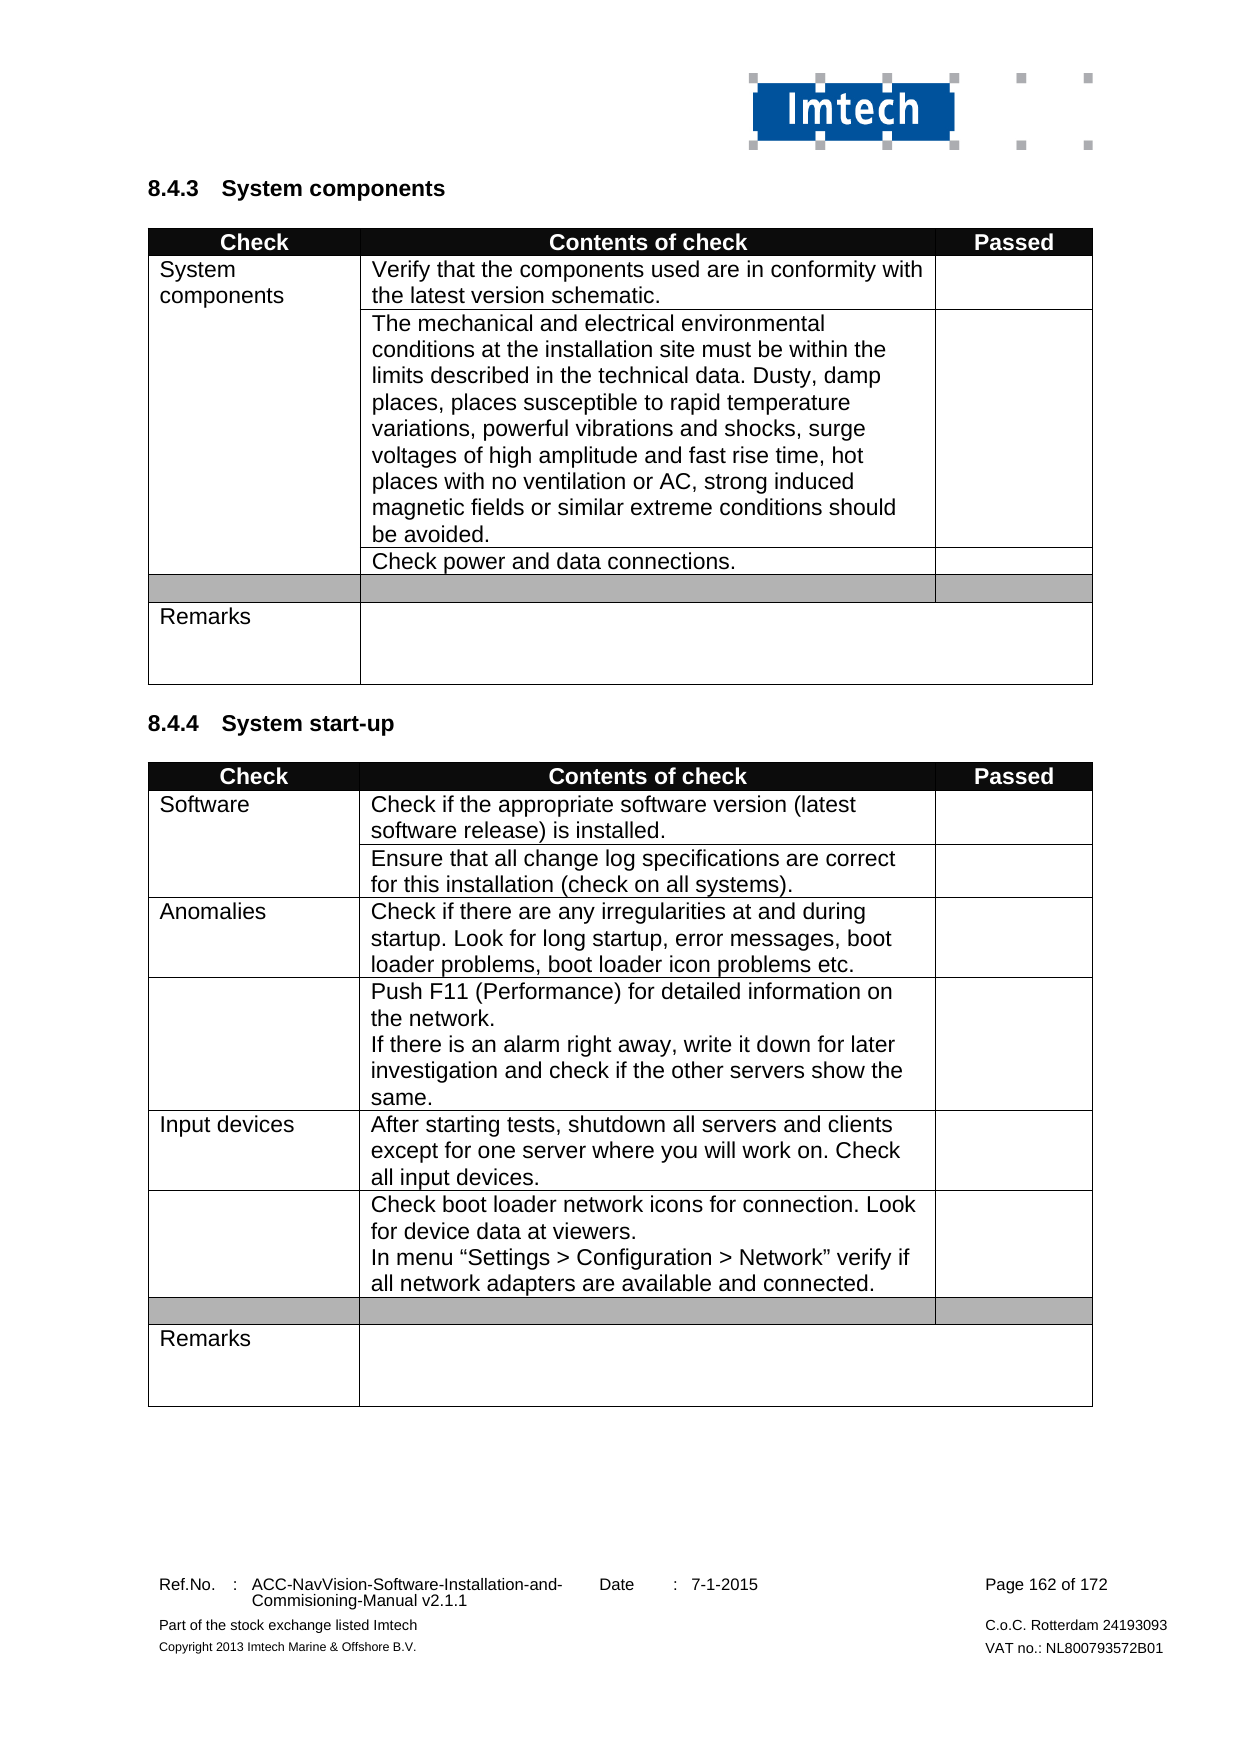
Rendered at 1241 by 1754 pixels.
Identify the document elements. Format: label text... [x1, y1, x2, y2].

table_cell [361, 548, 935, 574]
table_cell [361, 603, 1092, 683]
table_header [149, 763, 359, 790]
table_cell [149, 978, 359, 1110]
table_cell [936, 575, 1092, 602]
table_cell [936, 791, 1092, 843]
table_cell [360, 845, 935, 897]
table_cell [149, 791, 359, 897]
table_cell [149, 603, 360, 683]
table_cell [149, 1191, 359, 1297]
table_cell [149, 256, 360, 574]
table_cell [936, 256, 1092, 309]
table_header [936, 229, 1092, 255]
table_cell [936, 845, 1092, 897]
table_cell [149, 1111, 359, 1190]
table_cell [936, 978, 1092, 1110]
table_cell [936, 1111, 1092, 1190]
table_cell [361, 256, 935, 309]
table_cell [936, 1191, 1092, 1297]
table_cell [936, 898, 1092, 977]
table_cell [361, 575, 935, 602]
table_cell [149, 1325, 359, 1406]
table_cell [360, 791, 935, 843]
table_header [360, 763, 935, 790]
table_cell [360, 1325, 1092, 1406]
subtitle System start-up [148, 709, 1093, 736]
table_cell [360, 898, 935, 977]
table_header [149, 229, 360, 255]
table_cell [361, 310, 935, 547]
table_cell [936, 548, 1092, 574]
subtitle System components [148, 175, 1093, 201]
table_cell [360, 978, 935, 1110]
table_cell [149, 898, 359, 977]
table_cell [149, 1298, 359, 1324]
picture [748, 73, 1093, 150]
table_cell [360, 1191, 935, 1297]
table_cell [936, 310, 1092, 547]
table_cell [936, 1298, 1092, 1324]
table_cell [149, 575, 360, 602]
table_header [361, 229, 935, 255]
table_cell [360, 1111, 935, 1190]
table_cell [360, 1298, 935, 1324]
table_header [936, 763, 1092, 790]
